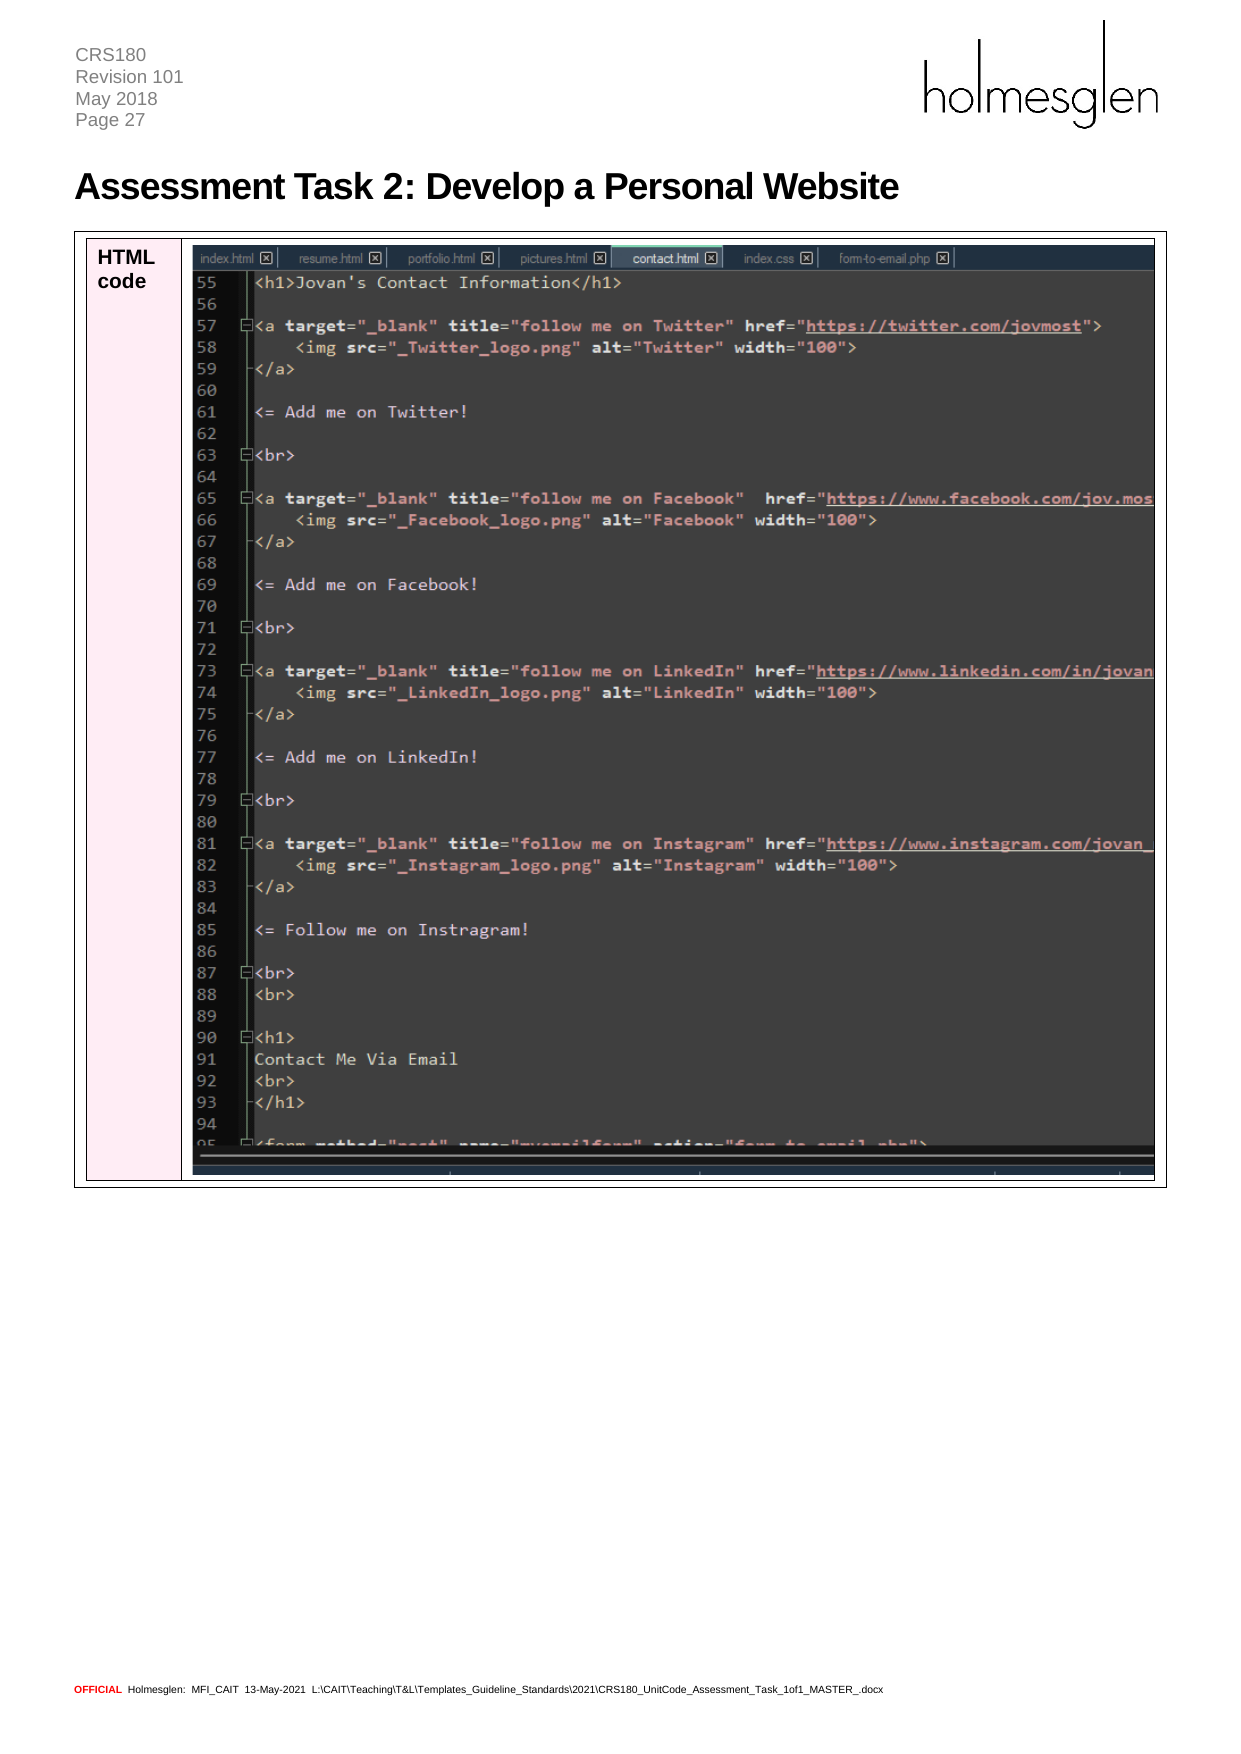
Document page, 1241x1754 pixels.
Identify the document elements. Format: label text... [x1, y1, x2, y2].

table_cell Answer: #1 Home page #2 Blog #3 Resume #4 Portfolio #5 Pictures #6 Contact [75, 232, 1166, 1187]
picture [192, 245, 1154, 1175]
picture [902, 20, 1158, 152]
